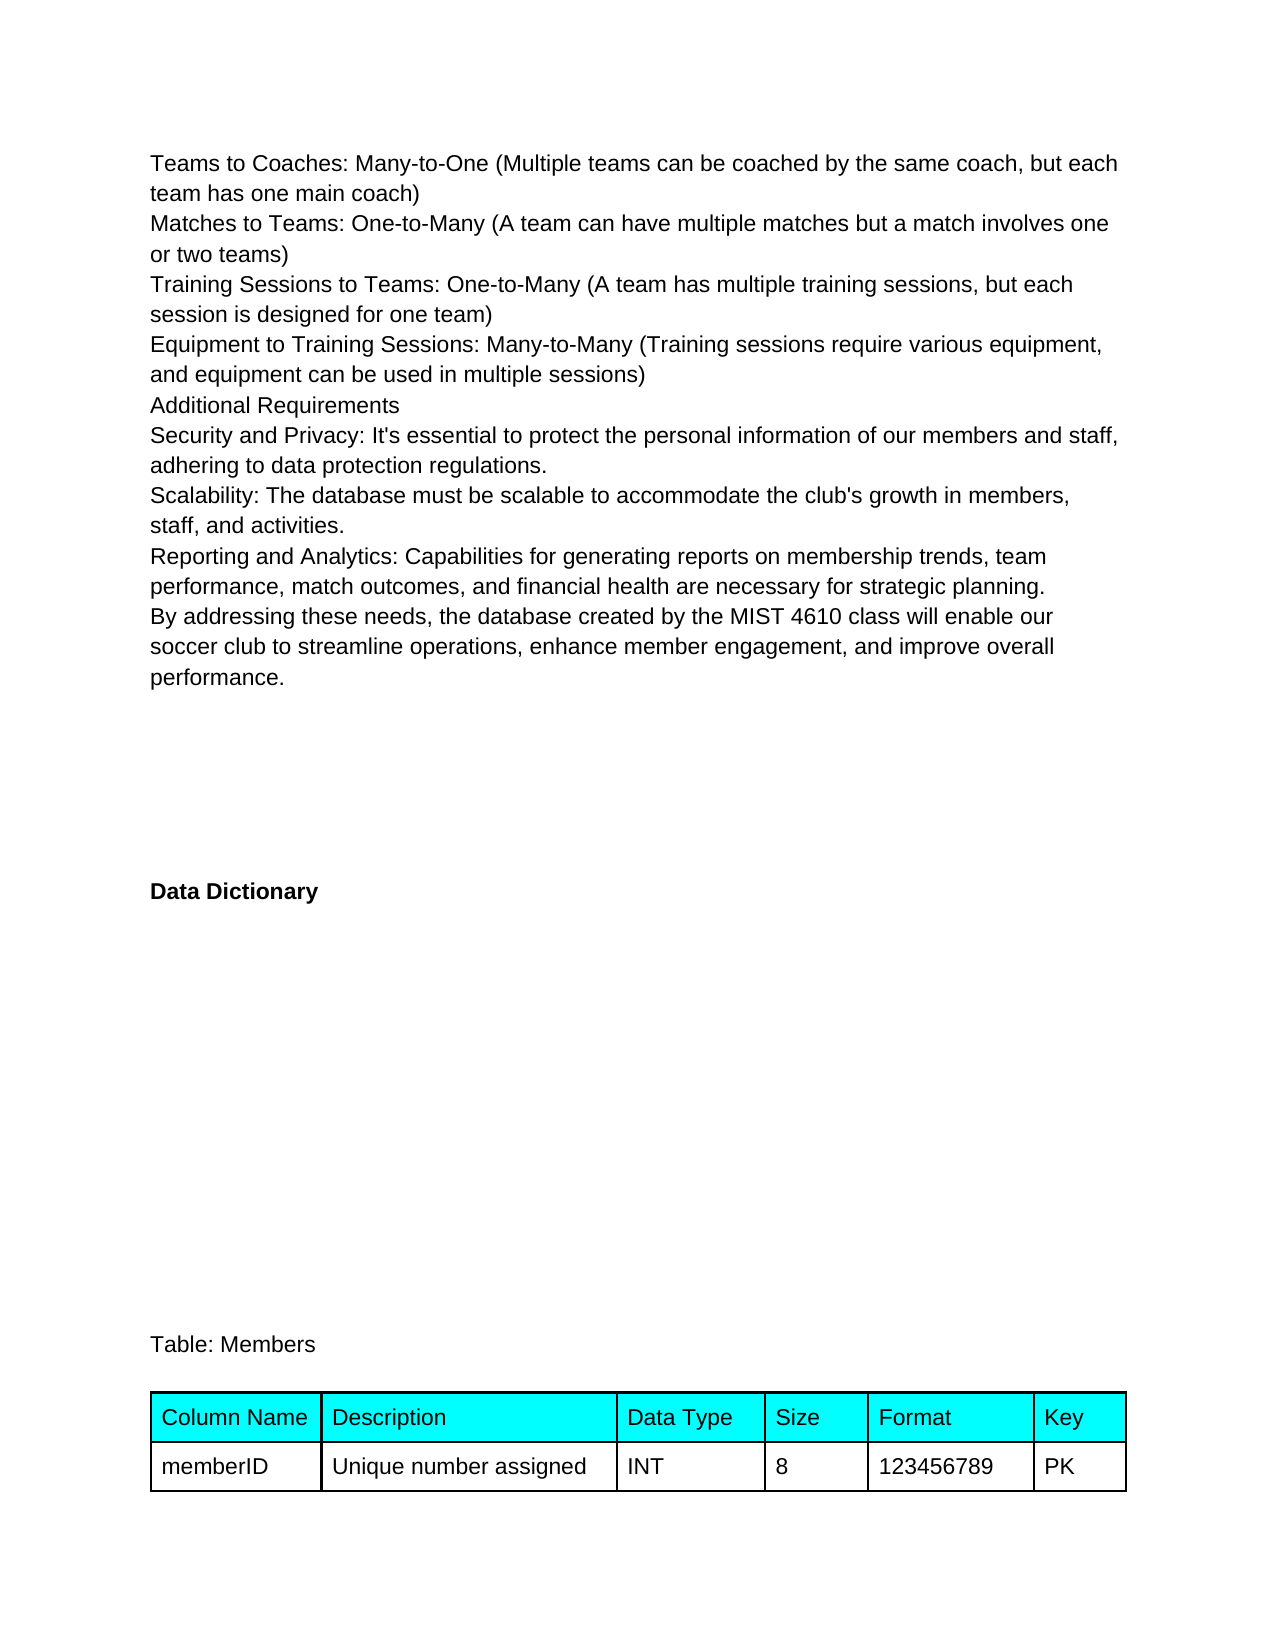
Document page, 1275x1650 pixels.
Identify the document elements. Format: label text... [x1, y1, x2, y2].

table_header Size [766, 1394, 867, 1441]
text Additional Requirements [150, 392, 1125, 418]
text Security and Privacy: It's essential to protect the personal information of our members and staff, adhering to data protection regulations. [150, 422, 1125, 478]
text Data Dictionary [150, 878, 1125, 904]
text Table: Members [150, 1331, 1125, 1357]
table_cell Unique number assigned to members [323, 1443, 616, 1490]
text Training Sessions to Teams: One-to-Many (A team has multiple training sessions, but each session is designed for one team) [150, 271, 1125, 327]
text Teams to Coaches: Many-to-One (Multiple teams can be coached by the same coach, but each team has one main coach) [150, 150, 1125, 207]
table_cell 8 [766, 1443, 867, 1490]
text Matches to Teams: One-to-Many (A team can have multiple matches but a match involves one or two teams) [150, 210, 1125, 267]
text Scalability: The database must be scalable to accommodate the club's growth in members, staff, and activities. [150, 482, 1125, 539]
text By addressing these needs, the database created by the MIST 4610 class will enable our soccer club to streamline operations, enhance member engagement, and improve overall performance. [150, 603, 1125, 690]
table_cell INT [618, 1443, 764, 1490]
table_header Column Name [152, 1394, 320, 1441]
table_header Description [323, 1394, 616, 1441]
table_header Key [1035, 1394, 1125, 1441]
table_cell PK [1035, 1443, 1125, 1490]
table_header Data Type [618, 1394, 764, 1441]
text Reporting and Analytics: Capabilities for generating reports on membership trends, team performance, match outcomes, and financial health are necessary for strategic planning. [150, 543, 1125, 599]
text Equipment to Training Sessions: Many-to-Many (Training sessions require various equipment, and equipment can be used in multiple sessions) [150, 331, 1125, 388]
table_header Format [869, 1394, 1033, 1441]
table_cell 123456789 [869, 1443, 1033, 1490]
table_cell memberID [152, 1443, 320, 1490]
